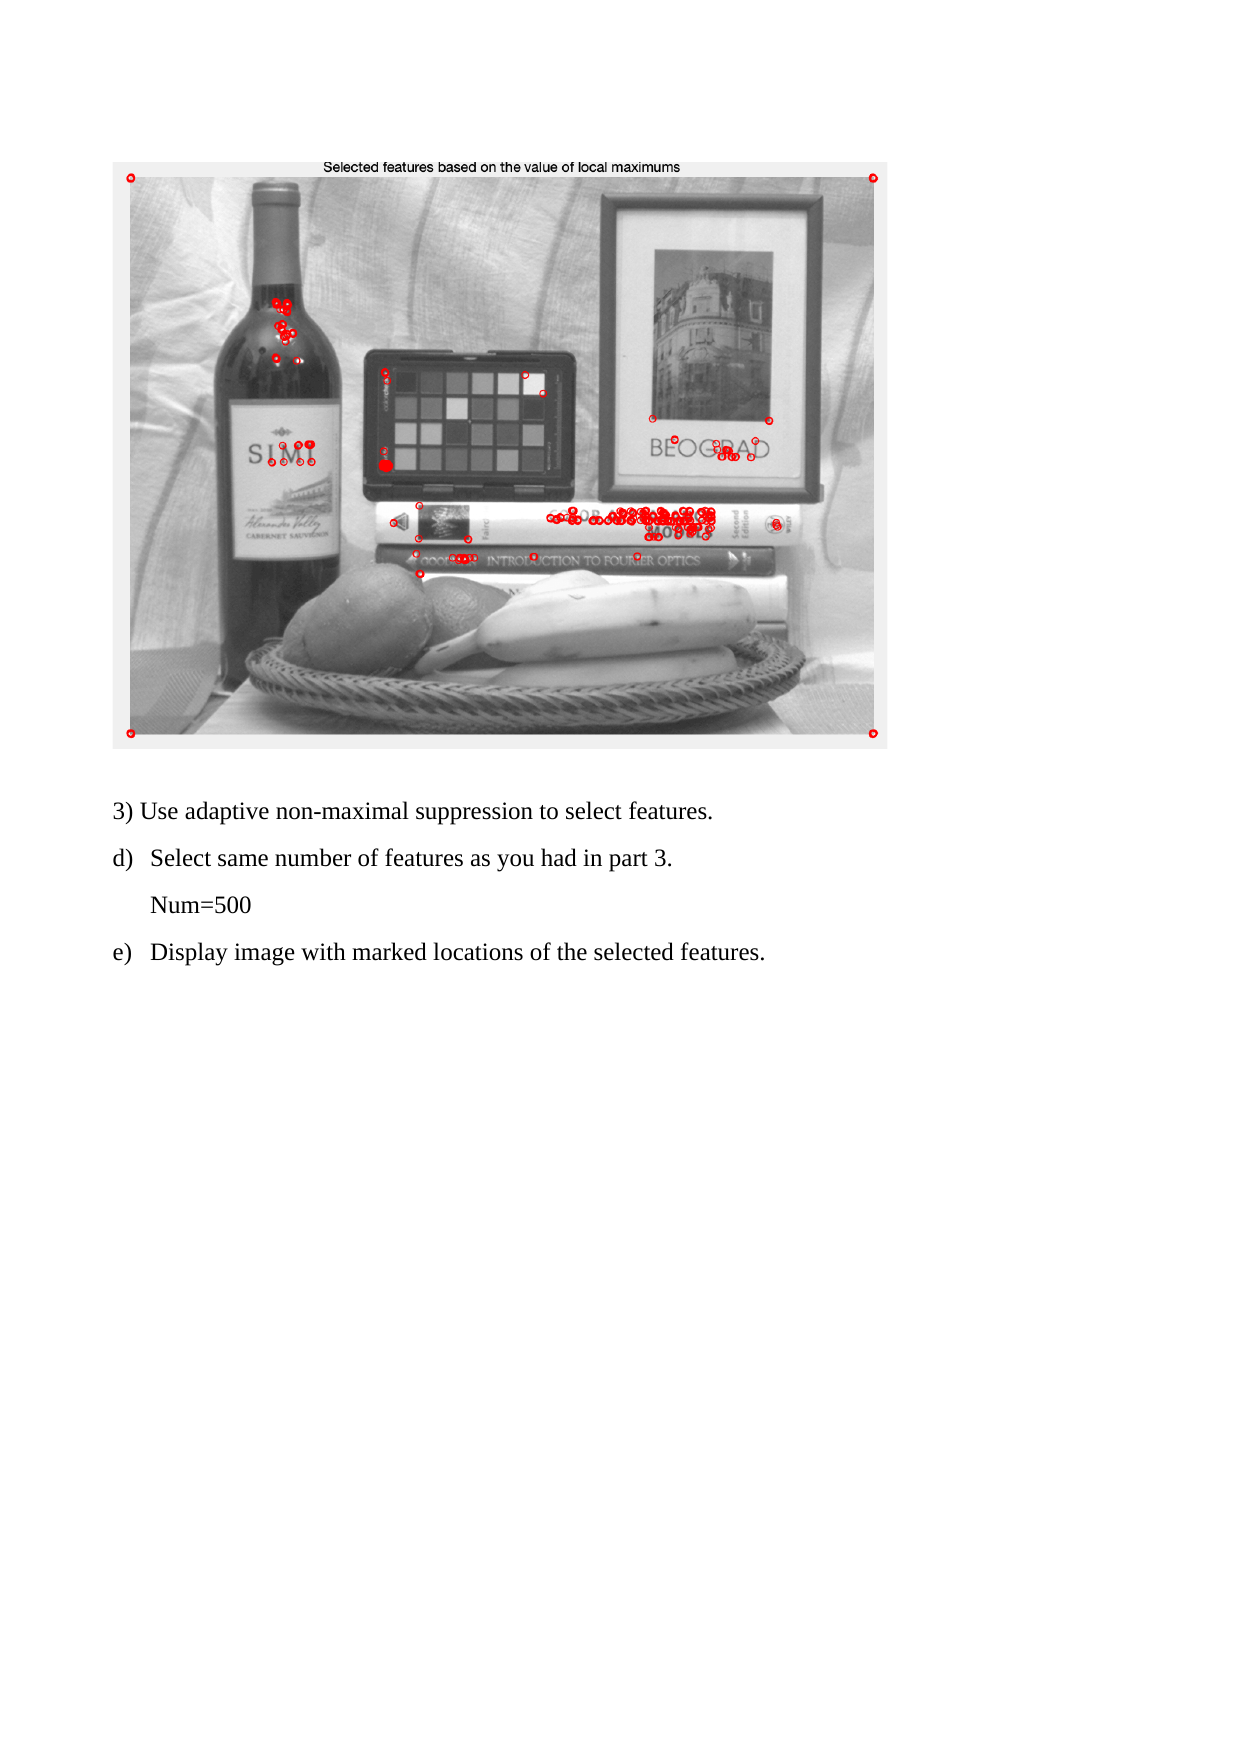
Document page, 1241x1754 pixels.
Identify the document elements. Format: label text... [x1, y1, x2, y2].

text 3) Use adaptive non-maximal suppression to select features. [112, 794, 1128, 827]
picture [112, 162, 888, 749]
list Select same number of features as you had in part 3. [112, 841, 1128, 874]
list Display image with marked locations of the selected features. [112, 935, 1128, 967]
list Num=500 [150, 888, 1128, 921]
